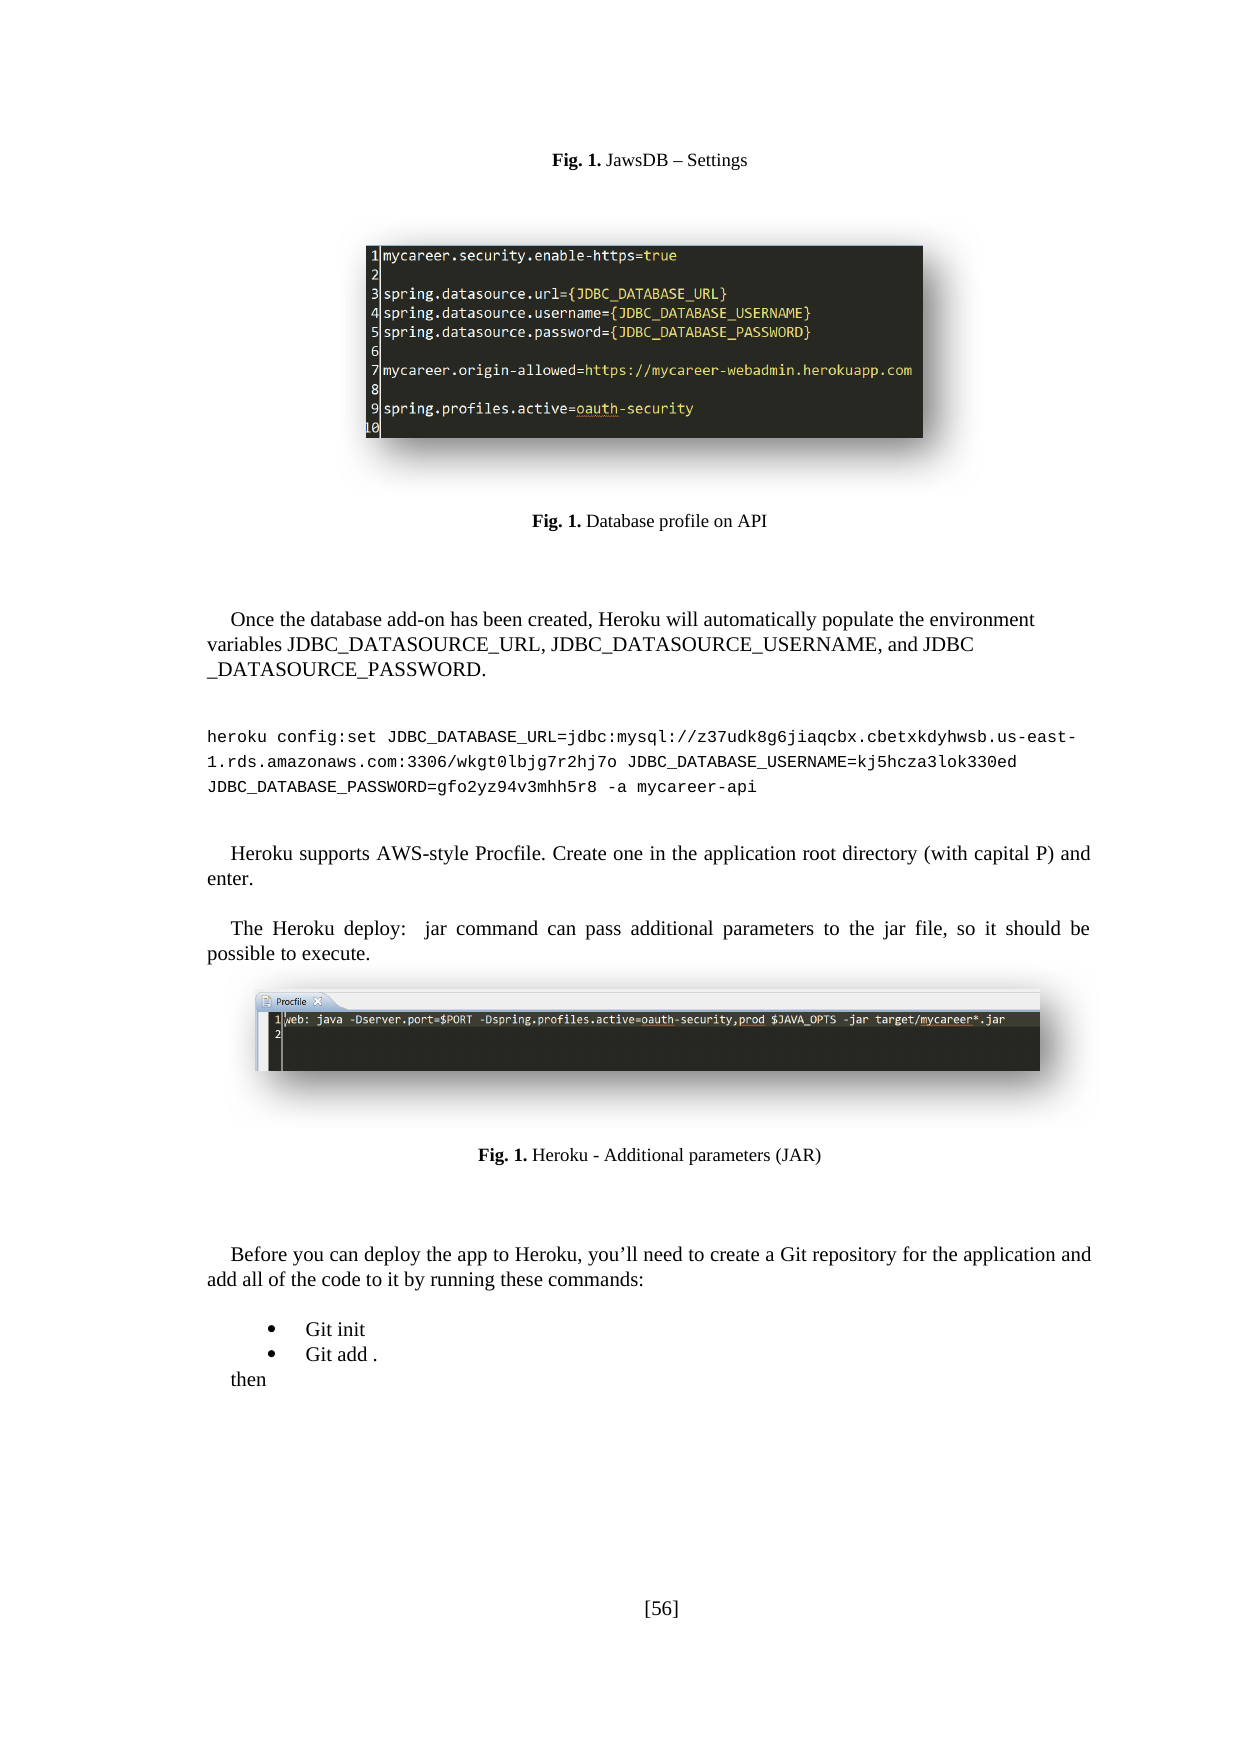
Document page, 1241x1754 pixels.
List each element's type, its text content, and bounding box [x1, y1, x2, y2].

text Once the database add-on has been created, Heroku will automatically populate the environment variables JDBC_DATASOURCE_URL, JDBC_DATASOURCE_USERNAME, and JDBC _DATASOURCE_PASSWORD. [207, 606, 1092, 681]
text heroku config:set JDBC_DATABASE_URL=jdbc:mysql://z37udk8g6jiaqcbx.cbetxkdyhwsb.us-east-1.rds.amazonaws.com:3306/wkgt0lbjg7r2hj7o JDBC_DATABASE_USERNAME=kj5hcza3lok330ed JDBC_DATABASE_PASSWORD=gfo2yz94v3mhh5r8 -a mycareer-api [207, 723, 1092, 798]
text Before you can deploy the app to Heroku, you’ll need to create a Git repository for the application and add all of the code to it by running these commands: [207, 1241, 1092, 1291]
text Heroku supports AWS-style Procfile. Create one in the application root directory (with capital P) and enter. [207, 839, 1092, 889]
text The Heroku deploy: jar command can pass additional parameters to the jar file, so it should be possible to execute. [207, 914, 1092, 964]
list Git add . [268, 1341, 1092, 1366]
picture [255, 989, 1040, 1071]
list Git init [268, 1316, 1092, 1341]
text then [207, 1366, 1092, 1391]
picture [366, 245, 923, 438]
